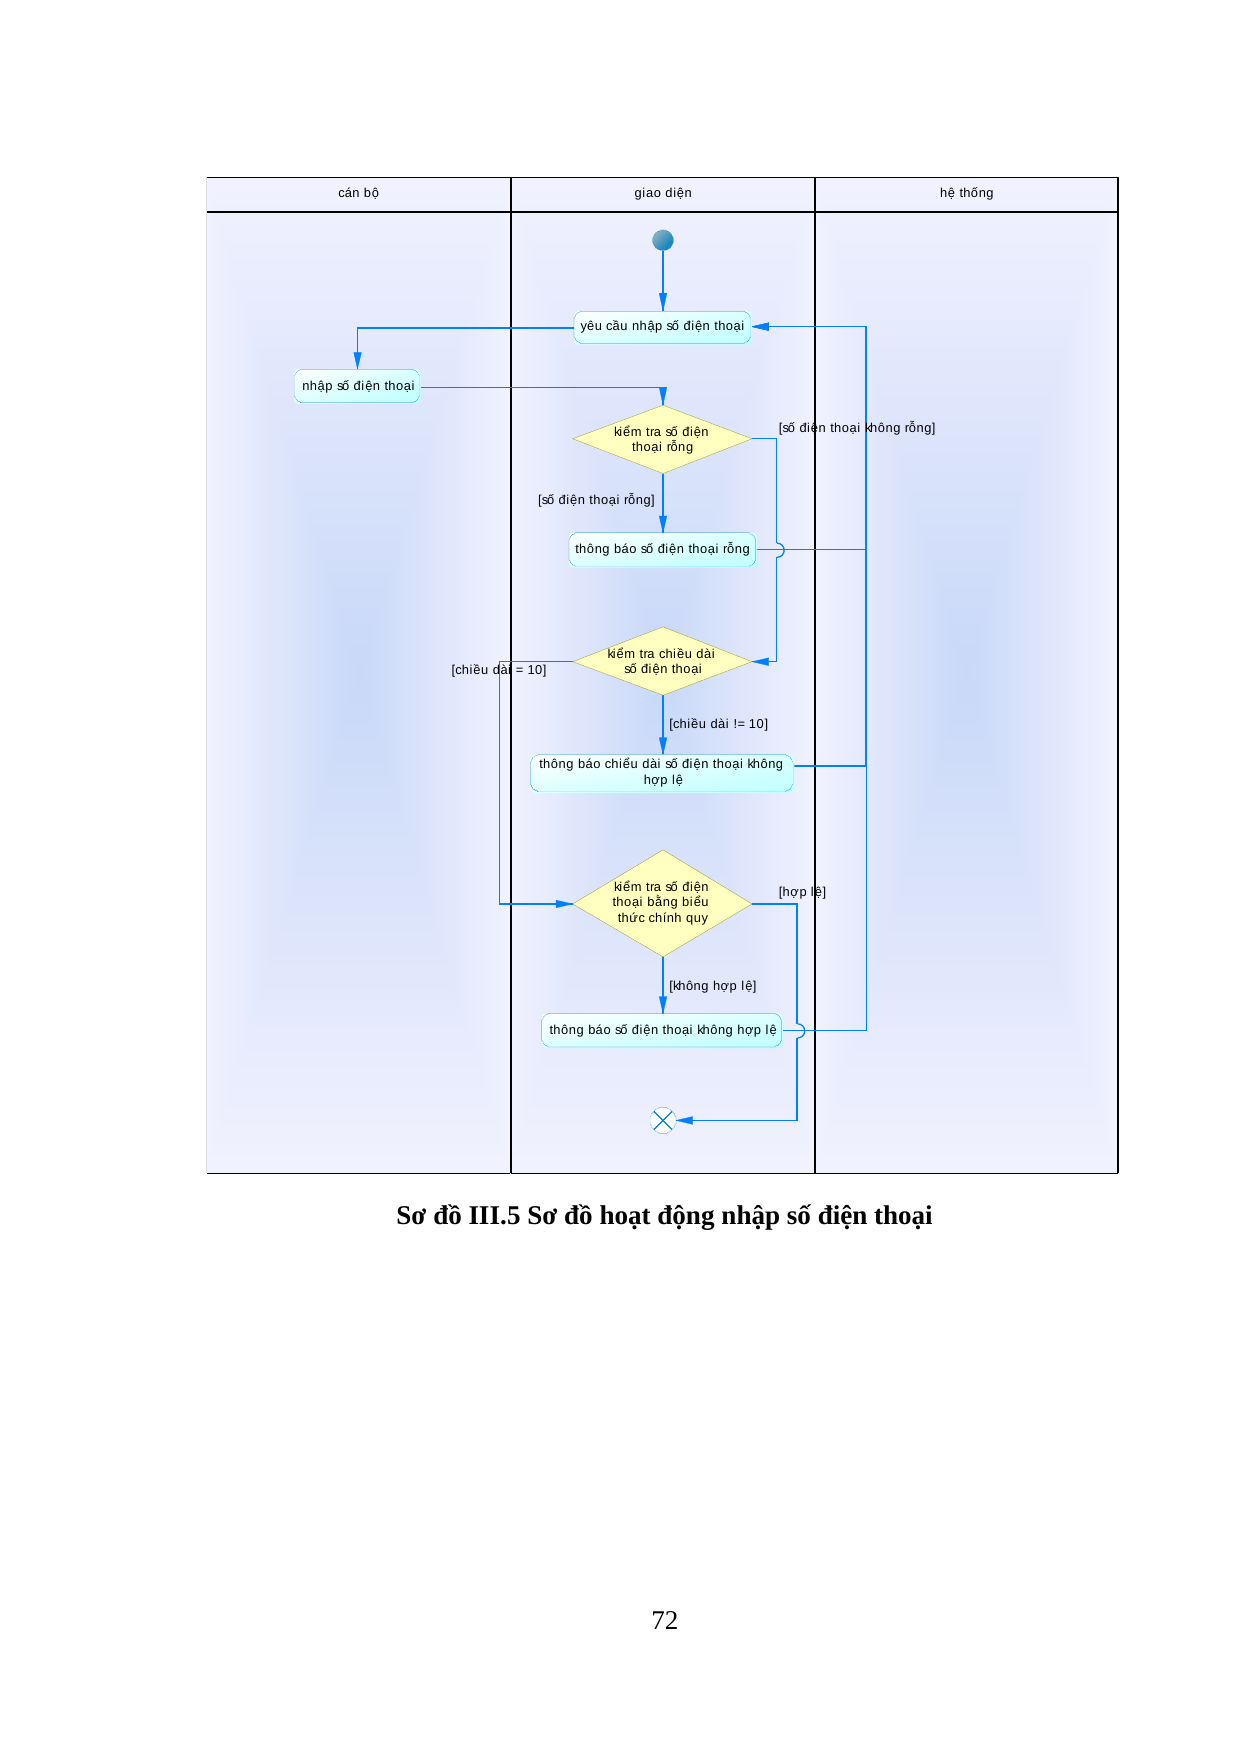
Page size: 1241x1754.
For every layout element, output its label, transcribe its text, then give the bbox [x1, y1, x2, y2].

picture [652, 229, 674, 251]
picture [541, 1013, 782, 1048]
picture [568, 532, 756, 567]
picture [530, 754, 794, 792]
picture [294, 369, 420, 403]
picture [653, 1121, 673, 1130]
picture [653, 1111, 673, 1120]
picture [573, 311, 751, 344]
